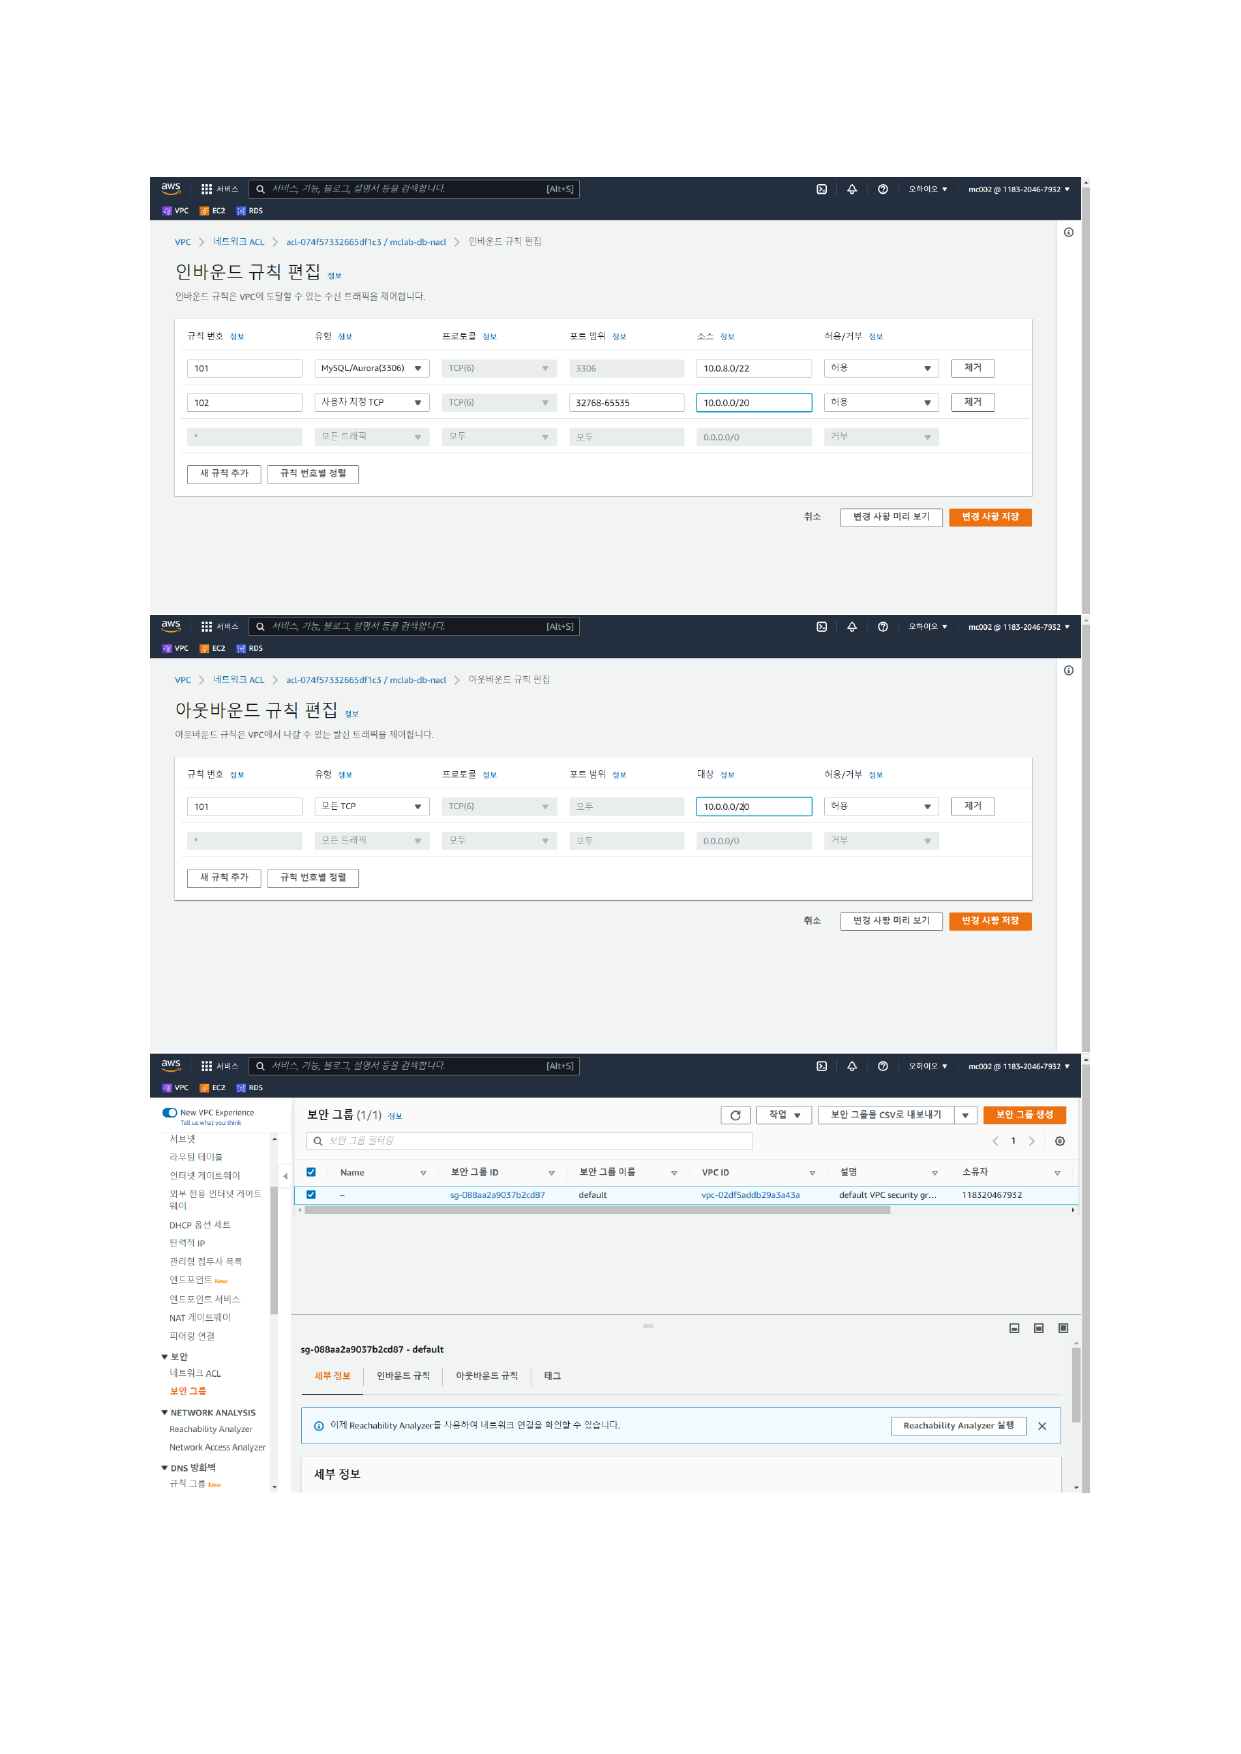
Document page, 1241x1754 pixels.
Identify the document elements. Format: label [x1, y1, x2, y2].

picture [150, 177, 1091, 614]
picture [150, 1053, 1091, 1493]
picture [150, 615, 1091, 1052]
